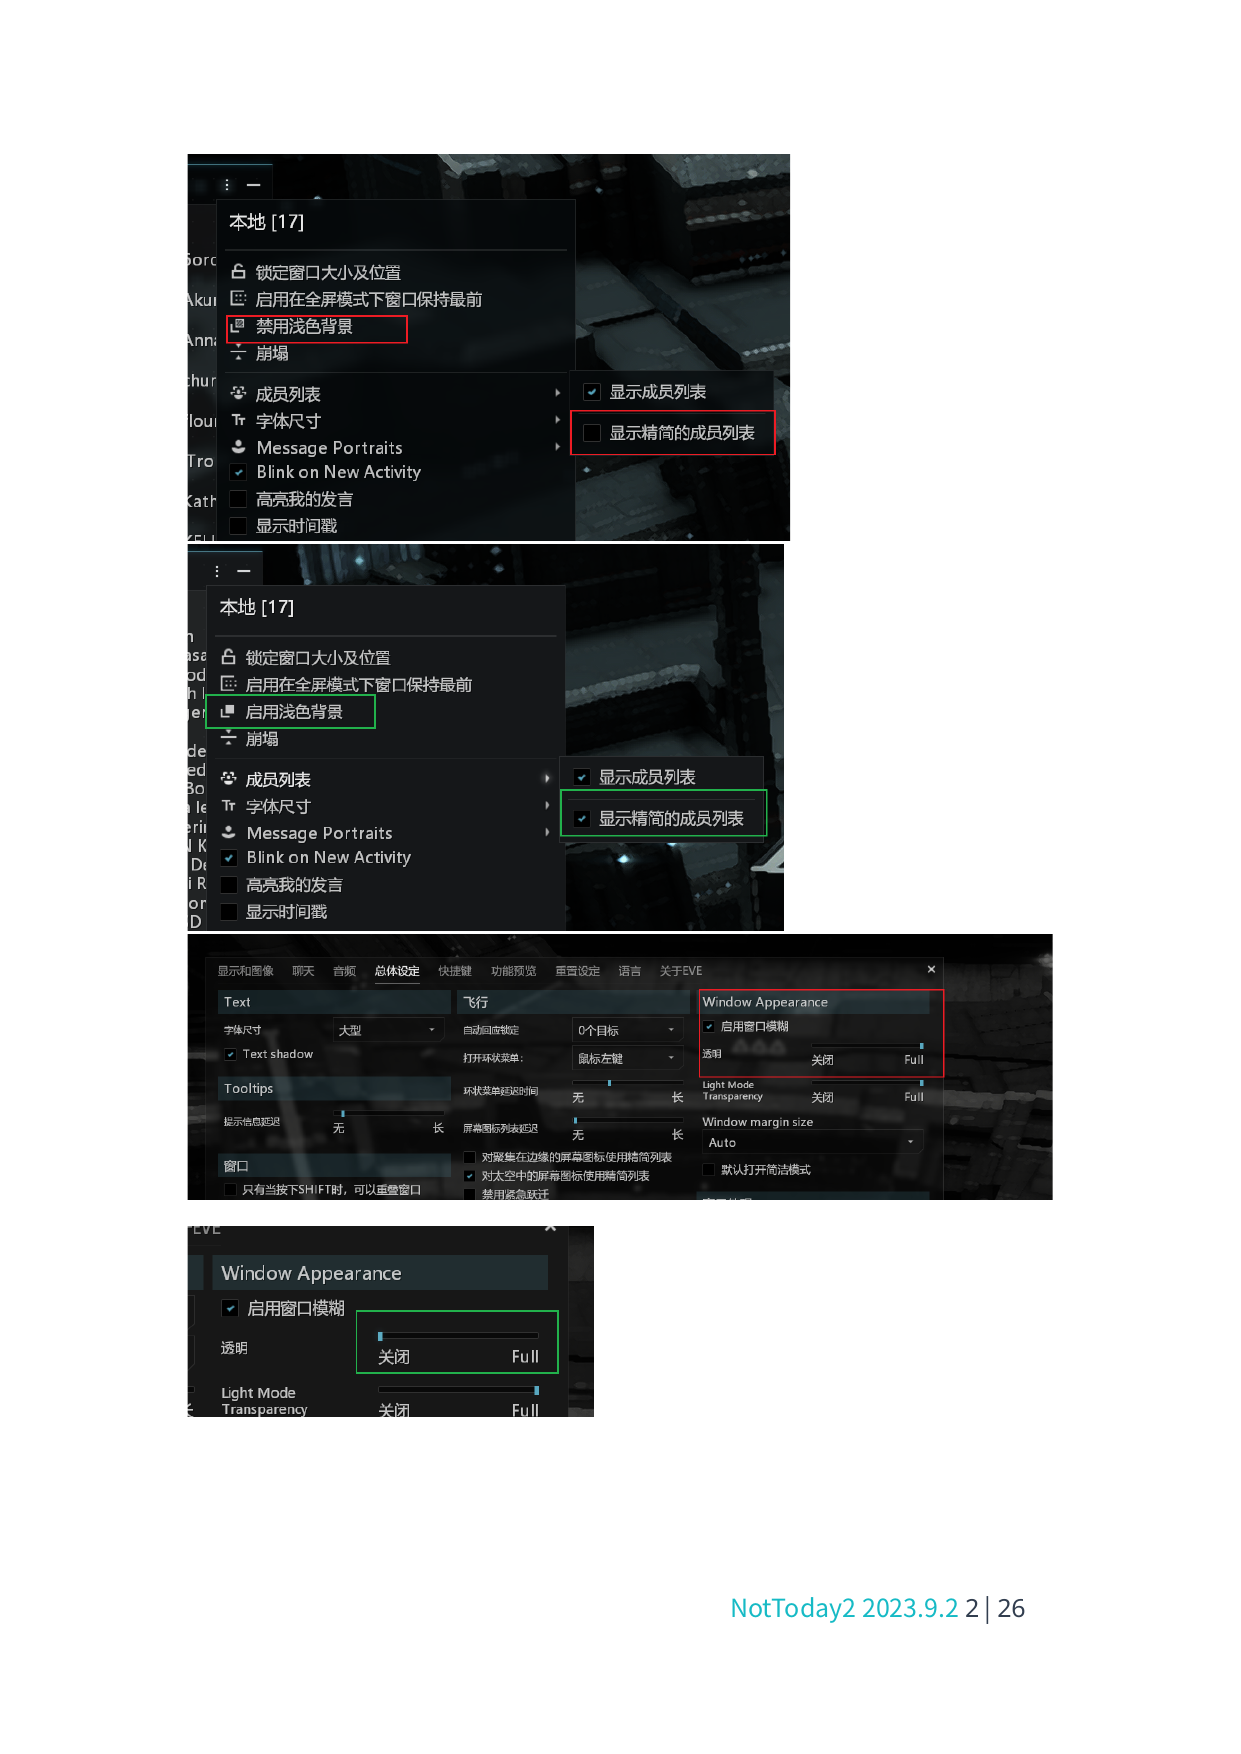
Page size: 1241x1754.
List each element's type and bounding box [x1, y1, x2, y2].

picture [187, 1226, 594, 1417]
picture [187, 154, 791, 541]
picture [187, 544, 784, 931]
picture [187, 934, 1053, 1200]
